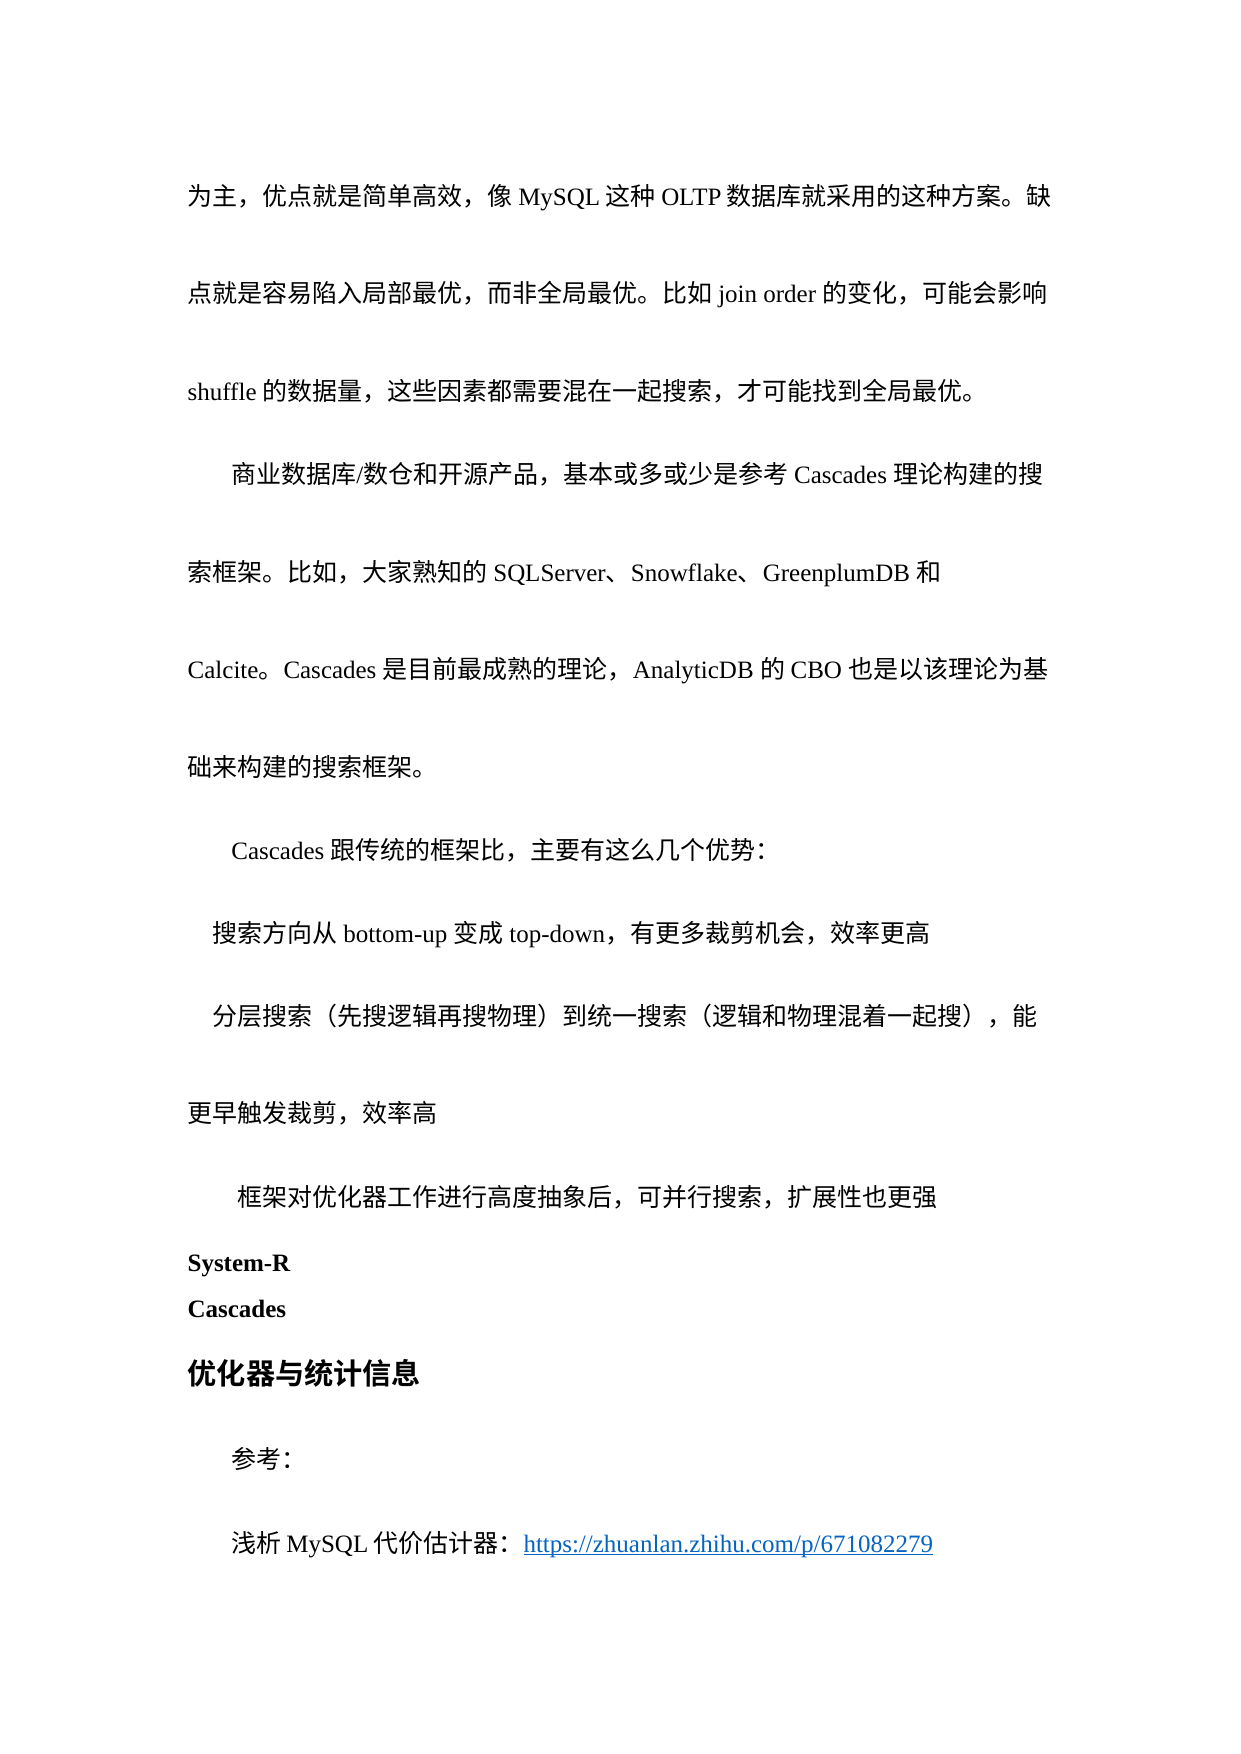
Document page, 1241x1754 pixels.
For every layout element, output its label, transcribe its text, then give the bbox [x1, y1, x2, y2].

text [187, 1509, 1053, 1574]
text 商业数据库/数仓和开源产品，基本或多或少是参考 Cascades 理论构建的搜索框架。比如，大家熟知的 SQLServer、Snowflake、GreenplumDB 和 Calcite。Cascades 是目前最成熟的理论，AnalyticDB 的 CBO 也是以该理论为基础来构建的搜索框架。 [187, 440, 1053, 798]
subtitle 优化器与统计信息 [187, 1339, 1053, 1404]
text 搜索方向从 bottom-up 变成 top-down，有更多裁剪机会，效率更高 [187, 899, 1053, 964]
subtitle System-R [187, 1246, 1053, 1278]
text Cascades 跟传统的框架比，主要有这么几个优势： [187, 816, 1053, 881]
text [187, 162, 1053, 422]
text 参考： [187, 1426, 1053, 1491]
text 分层搜索（先搜逻辑再搜物理）到统一搜索（逻辑和物理混着一起搜），能更早触发裁剪，效率高 [187, 982, 1053, 1144]
text 框架对优化器工作进行高度抽象后，可并行搜索，扩展性也更强 [187, 1163, 1053, 1228]
subtitle Cascades [187, 1293, 1053, 1325]
